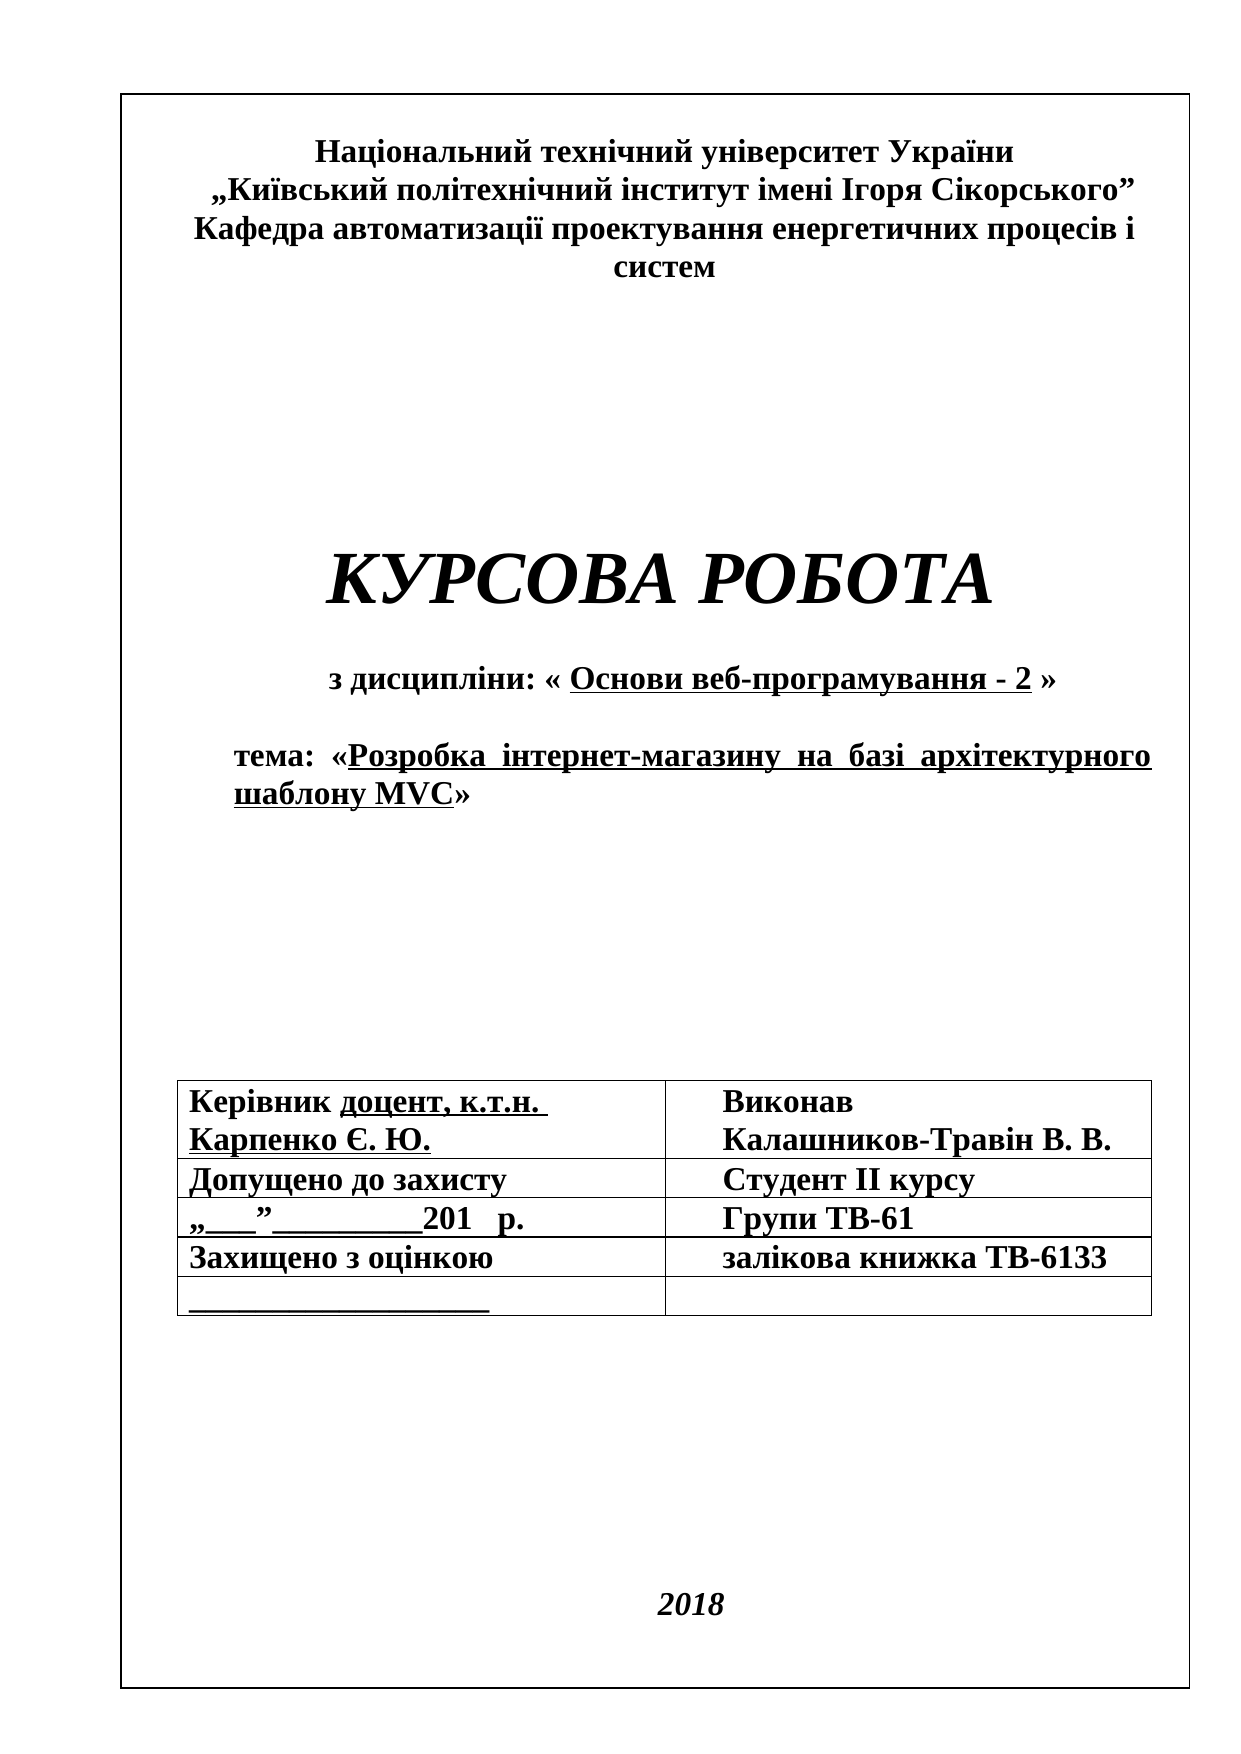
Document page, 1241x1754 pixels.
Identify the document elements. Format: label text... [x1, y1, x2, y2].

text тема: «Розробка інтернет-магазину на базі архітектурного шаблону MVC» [233, 735, 1152, 812]
table_cell „___”_________201 р. [178, 1198, 665, 1236]
text з дисципліни: « Основи веб-програмування - 2 » [233, 658, 1152, 697]
text Кафедра автоматизації проектування енергетичних процесів і систем [177, 208, 1152, 284]
text КУРСОВА РОБОТА [177, 534, 1152, 620]
text „Київський політехнічний інститут імені Ігоря Сікорського” [177, 169, 1152, 208]
table_cell залікова книжка ТВ-6133 [666, 1238, 1151, 1276]
table_cell Студент II курсу [666, 1159, 1151, 1197]
text Національний технічний університет України [177, 131, 1152, 169]
table_cell __________________ [178, 1277, 665, 1315]
text 2018 [233, 1584, 1152, 1623]
table_cell Допущено до захисту [178, 1159, 665, 1197]
table_cell Захищено з оцінкою [178, 1238, 665, 1276]
table_header Виконав Калашников-Травін В. В. [666, 1081, 1151, 1158]
table_cell [666, 1277, 1151, 1315]
table_header Керівник доцент, к.т.н. Карпенко Є. Ю. [178, 1081, 665, 1158]
table_cell Групи ТВ-61 [666, 1198, 1151, 1236]
